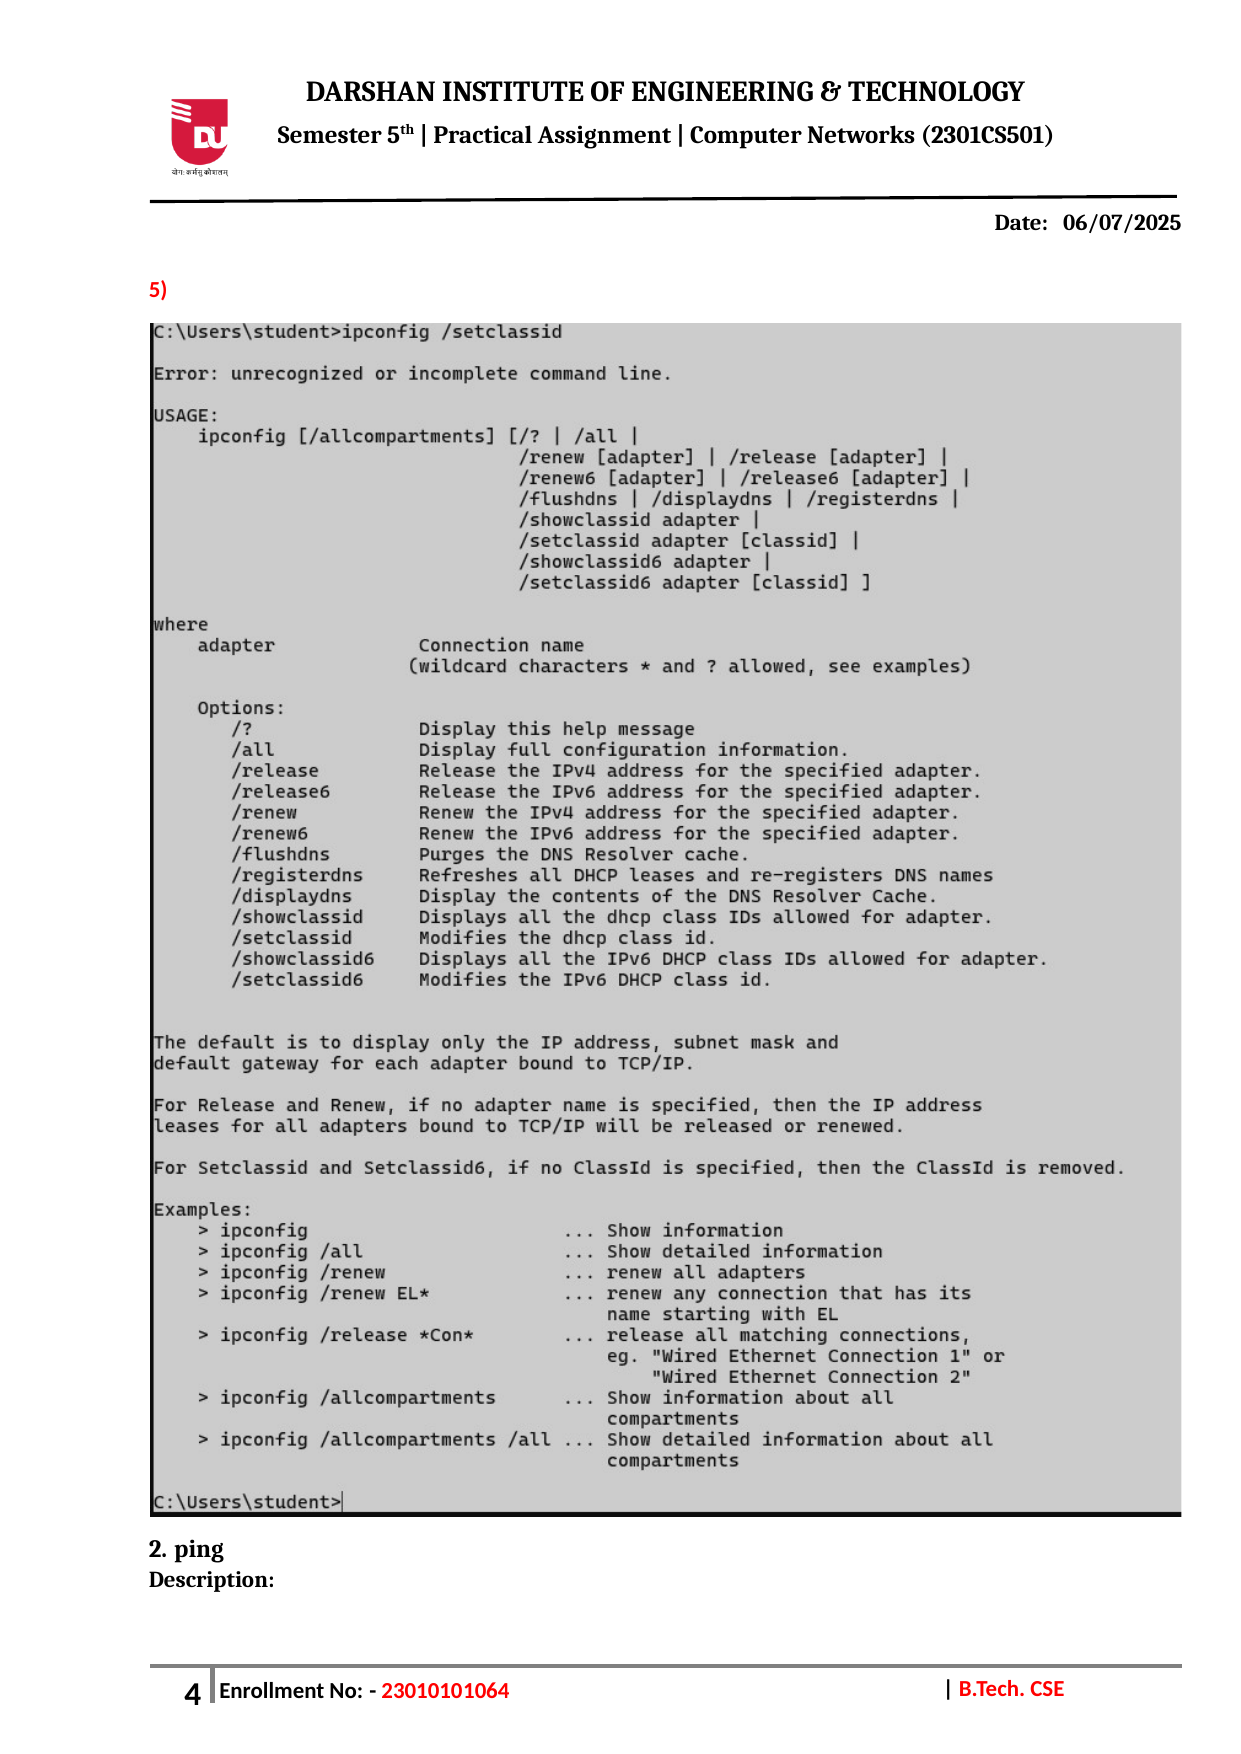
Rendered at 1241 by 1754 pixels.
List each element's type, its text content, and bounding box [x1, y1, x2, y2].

text Description: [148, 1566, 426, 1593]
picture [150, 323, 1182, 1517]
picture [150, 74, 242, 199]
subtitle 5) [148, 275, 1186, 303]
subtitle 2. ping [148, 1535, 456, 1564]
